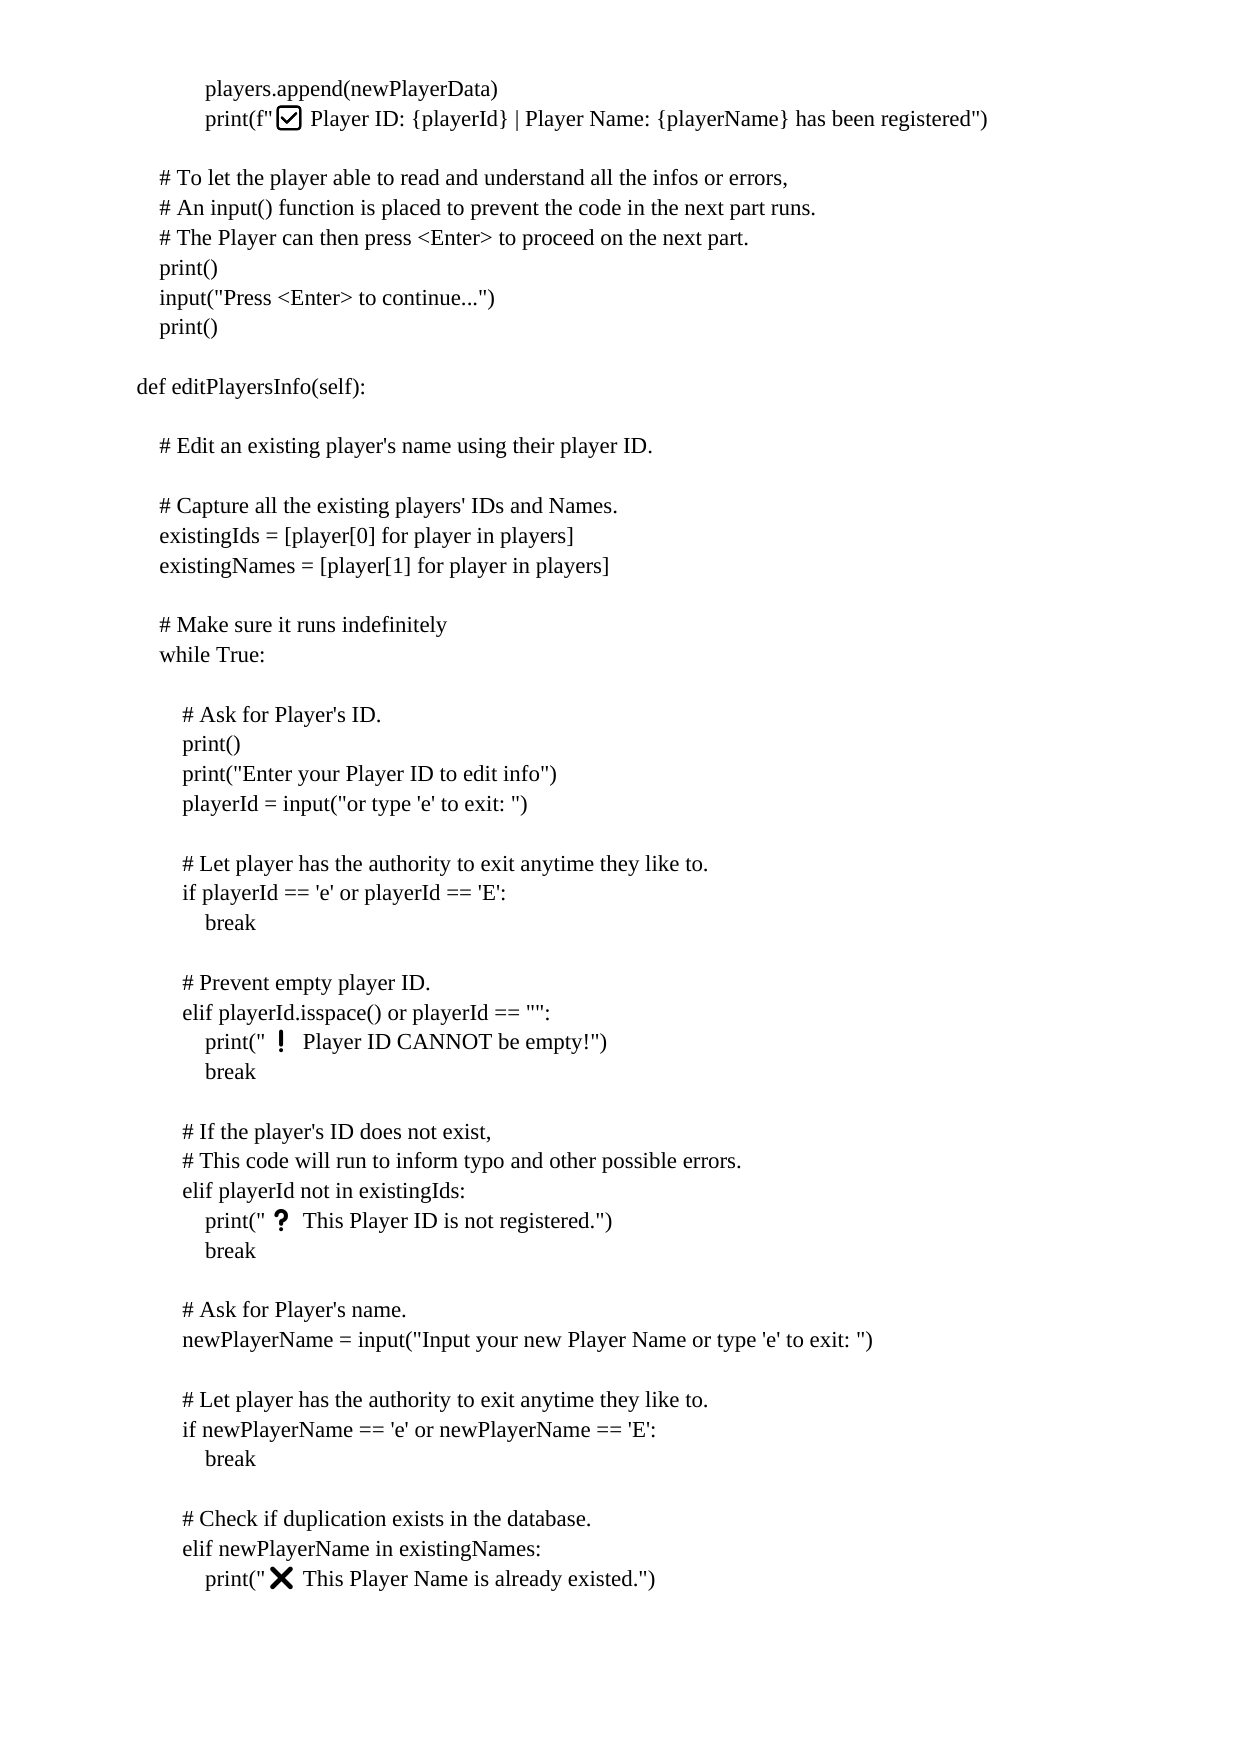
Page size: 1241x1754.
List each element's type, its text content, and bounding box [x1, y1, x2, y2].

text print("❗ Player ID CANNOT be empty!") [113, 1028, 1138, 1055]
text if playerId == 'e' or playerId == 'E': [113, 879, 1138, 906]
text # An input() function is placed to prevent the code in the next part runs. [113, 194, 1138, 221]
text # Ask for Player's name. [113, 1296, 1138, 1323]
text print() [113, 254, 1138, 280]
text print("❌ This Player Name is already existed.") [113, 1564, 1138, 1591]
text # Let player has the authority to exit anytime they like to. [113, 1386, 1138, 1412]
text # To let the player able to read and understand all the infos or errors, [113, 164, 1138, 191]
text # Ask for Player's ID. [113, 701, 1138, 727]
text elif playerId.isspace() or playerId == "": [113, 998, 1138, 1025]
text print("❓ This Player ID is not registered.") [113, 1207, 1138, 1233]
text elif playerId not in existingIds: [113, 1177, 1138, 1204]
text # This code will run to inform typo and other possible errors. [113, 1147, 1138, 1174]
text elif newPlayerName in existingNames: [113, 1535, 1138, 1561]
text # If the player's ID does not exist, [113, 1118, 1138, 1144]
text break [113, 1237, 1138, 1263]
text break [113, 1058, 1138, 1084]
text print() [113, 313, 1138, 340]
text while True: [113, 641, 1138, 667]
text existingNames = [player[1] for player in players] [113, 552, 1138, 578]
text # The Player can then press <Enter> to proceed on the next part. [113, 224, 1138, 250]
text if newPlayerName == 'e' or newPlayerName == 'E': [113, 1416, 1138, 1442]
text # Make sure it runs indefinitely [113, 611, 1138, 638]
text # Capture all the existing players' IDs and Names. [113, 492, 1138, 518]
text # Check if duplication exists in the database. [113, 1505, 1138, 1531]
text players.append(newPlayerData) [113, 75, 1138, 101]
text print("Enter your Player ID to edit info") [113, 760, 1138, 787]
text # Let player has the authority to exit anytime they like to. [113, 849, 1138, 876]
text def editPlayersInfo(self): [113, 373, 1138, 399]
text # Edit an existing player's name using their player ID. [113, 432, 1138, 459]
text playerId = input("or type 'e' to exit: ") [113, 790, 1138, 816]
text # Prevent empty player ID. [113, 969, 1138, 995]
text break [113, 909, 1138, 936]
text print() [113, 730, 1138, 757]
text input("Press <Enter> to continue...") [113, 283, 1138, 310]
text newPlayerName = input("Input your new Player Name or type 'e' to exit: ") [113, 1326, 1138, 1353]
text print(f"✅ Player ID: {playerId} | Player Name: {playerName} has been registered") [113, 105, 1138, 131]
text break [113, 1445, 1138, 1472]
text existingIds = [player[0] for player in players] [113, 522, 1138, 548]
